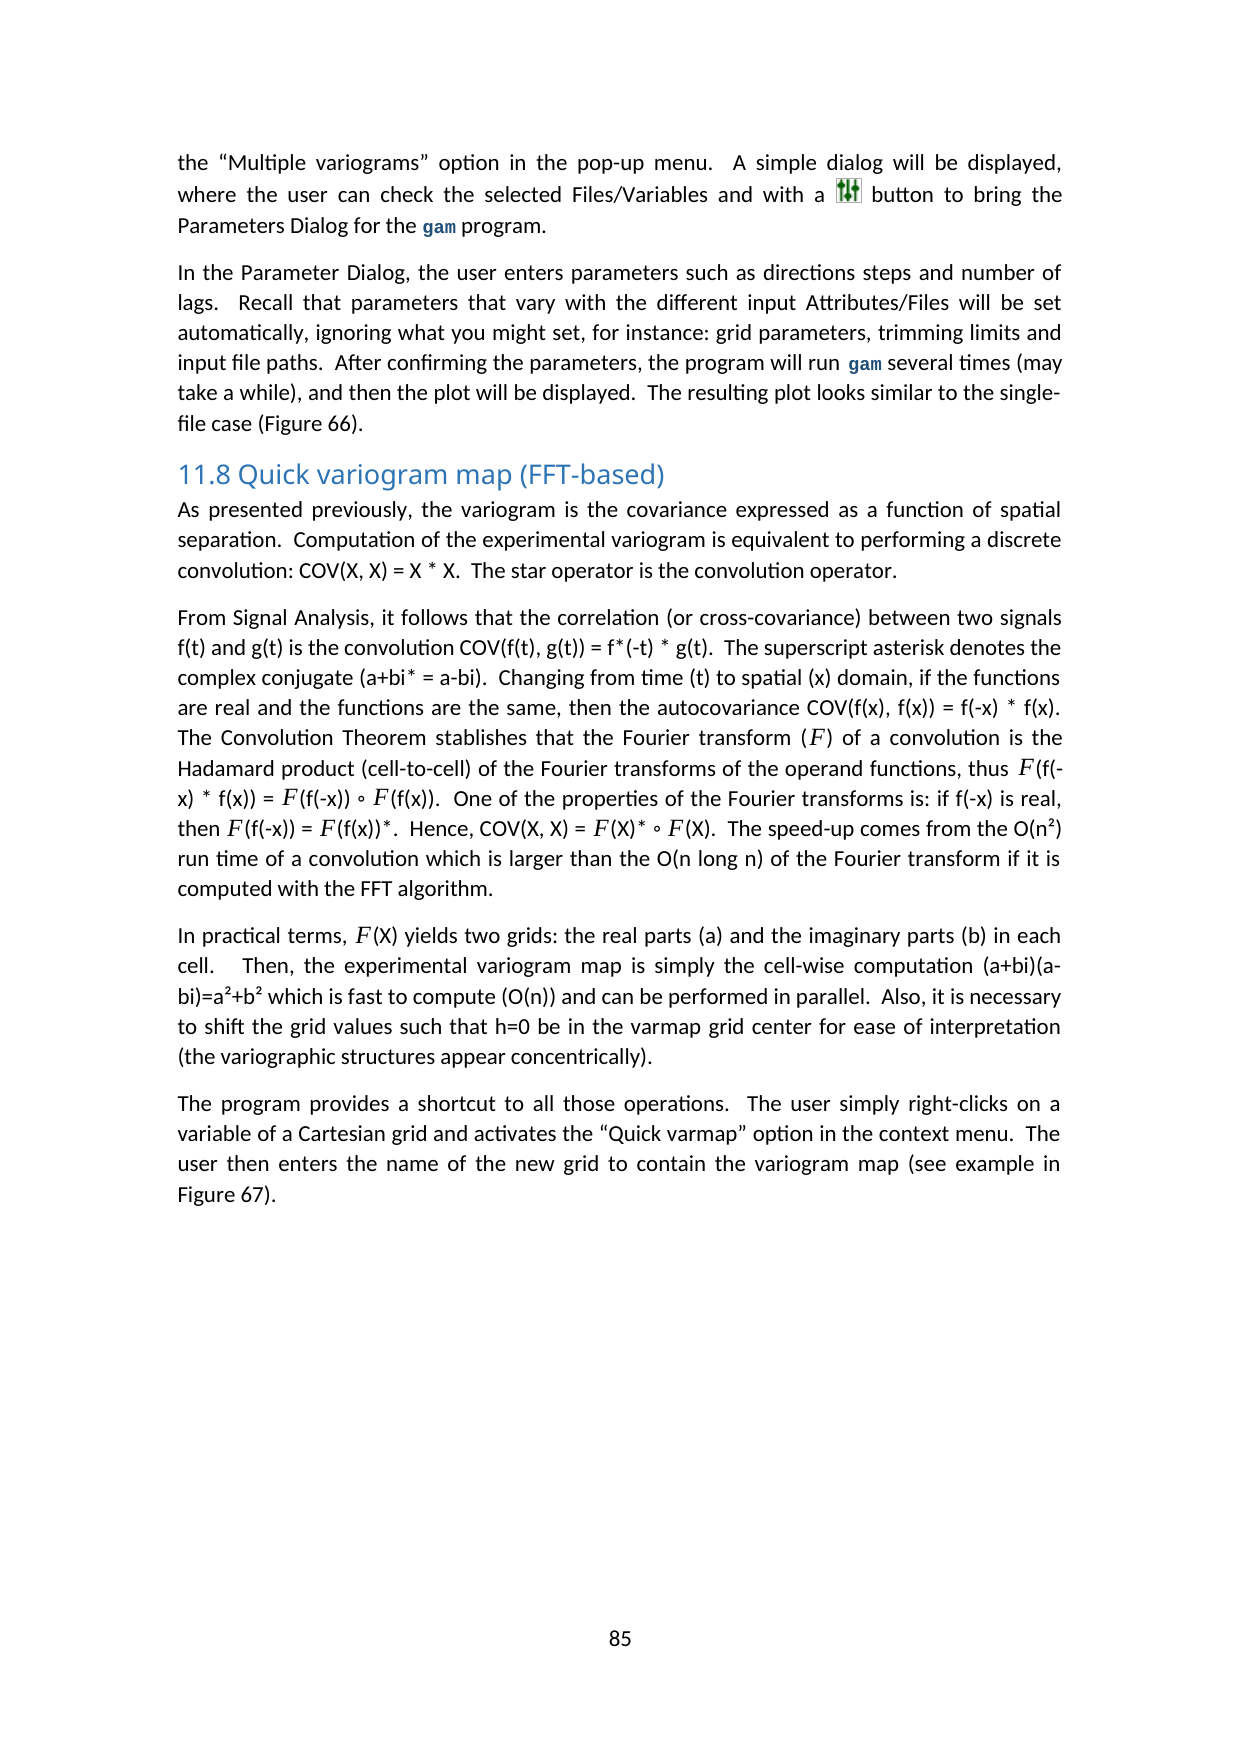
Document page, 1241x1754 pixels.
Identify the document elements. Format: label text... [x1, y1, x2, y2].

text From Signal Analysis, it follows that the correlation (or cross-covariance) between two signals f(t) and g(t) is the convolution COV(f(t), g(t)) = f*(-t) * g(t). The superscript asterisk denotes the complex conjugate (a+bi* = a-bi). Changing from time (t) to spatial (x) domain, if the functions are real and the functions are the same, then the autocovariance COV(f(x), f(x)) = f(-x) * f(x). The Convolution Theorem stablishes that the Fourier transform () of a convolution is the Hadamard product (cell-to-cell) of the Fourier transforms of the operand functions, thus (f(-x) * f(x)) = (f(-x)) ◦ (f(x)). One of the properties of the Fourier transforms is: if f(-x) is real, then (f(-x)) = (f(x))*. Hence, COV(X, X) = (X)* ◦ (X). The speed-up comes from the O(n²) run time of a convolution which is larger than the O(n long n) of the Fourier transform if it is computed with the FFT algorithm. [177, 603, 1063, 902]
text In the Parameter Dialog, the user enters parameters such as directions steps and number of lags. Recall that parameters that vary with the different input Attributes/Files will be set automatically, ignoring what you might set, for instance: grid parameters, trimming limits and input file paths. After confirming the parameters, the program will run gam several times (may take a while), and then the plot will be displayed. The resulting plot looks similar to the single-file case (Figure 62). [177, 258, 1063, 437]
picture [837, 179, 861, 202]
text The program provides a shortcut to all those operations. The user simply right-clicks on a variable of a Cartesian grid and activates the “Quick varmap” option in the context menu. The user then enters the name of the new grid to contain the variogram map (see example in Figure 63). [177, 1089, 1063, 1208]
subtitle Quick variogram map (FFT-based) [177, 456, 1063, 492]
text As presented previously, the variogram is the covariance expressed as a function of spatial separation. Computation of the experimental variogram is equivalent to performing a discrete convolution: COV(X, X) = X * X. The star operator is the convolution operator. [177, 495, 1063, 584]
text In practical terms, (X) yields two grids: the real parts (a) and the imaginary parts (b) in each cell. Then, the experimental variogram map is simply the cell-wise computation (a+bi)(a-bi)=a²+b² which is fast to compute (O(n)) and can be performed in parallel. Also, it is necessary to shift the grid values such that h=0 be in the varmap grid center for ease of interpretation (the variographic structures appear concentrically). [177, 921, 1063, 1070]
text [177, 148, 1063, 239]
